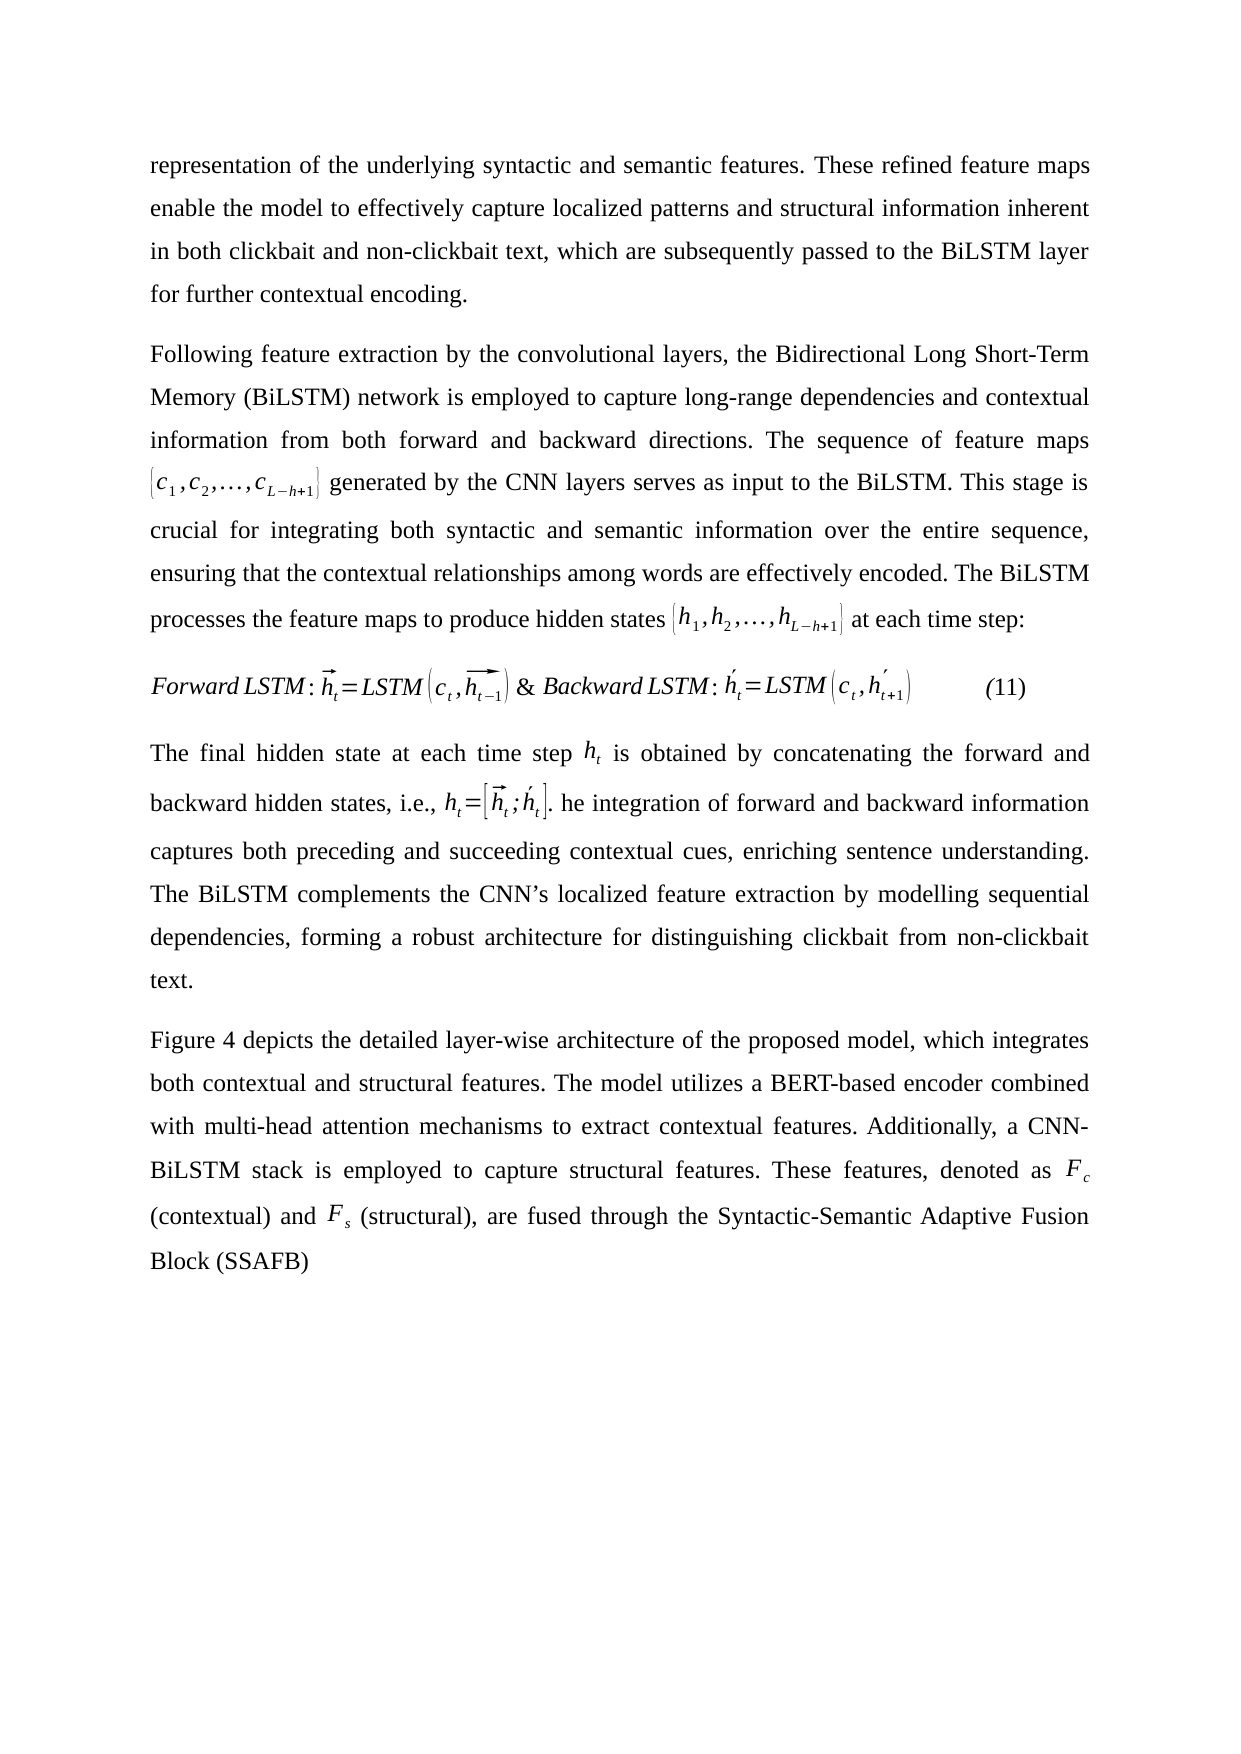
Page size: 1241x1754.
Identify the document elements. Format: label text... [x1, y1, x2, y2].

text Following feature extraction by the convolutional layers, the Bidirectional Long Short-Term Memory (BiLSTM) network is employed to capture long-range dependencies and contextual information from both forward and backward directions. The sequence of feature maps generated by the CNN layers serves as input to the BiLSTM. This stage is crucial for integrating both syntactic and semantic information over the entire sequence, ensuring that the contextual relationships among words are effectively encoded. The BiLSTM processes the feature maps to produce hidden states at each time step: [150, 339, 1090, 636]
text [150, 150, 1090, 308]
text The final hidden state at each time step is obtained by concatenating the forward and backward hidden states, i.e., . he integration of forward and backward information captures both preceding and succeeding contextual cues, enriching sentence understanding. The BiLSTM complements the CNN’s localized feature extraction by modelling sequential dependencies, forming a robust architecture for distinguishing clickbait from non-clickbait text. [150, 737, 1090, 994]
text Figure 4 depicts the detailed layer-wise architecture of the proposed model, which integrates both contextual and structural features. The model utilizes a BERT-based encoder combined with multi-head attention mechanisms to extract contextual features. Additionally, a CNN-BiLSTM stack is employed to capture structural features. These features, denoted as (contextual) and (structural), are fused through the Syntactic-Semantic Adaptive Fusion Block (SSAFB) [150, 1025, 1090, 1274]
text : & : (11) [150, 667, 1090, 706]
